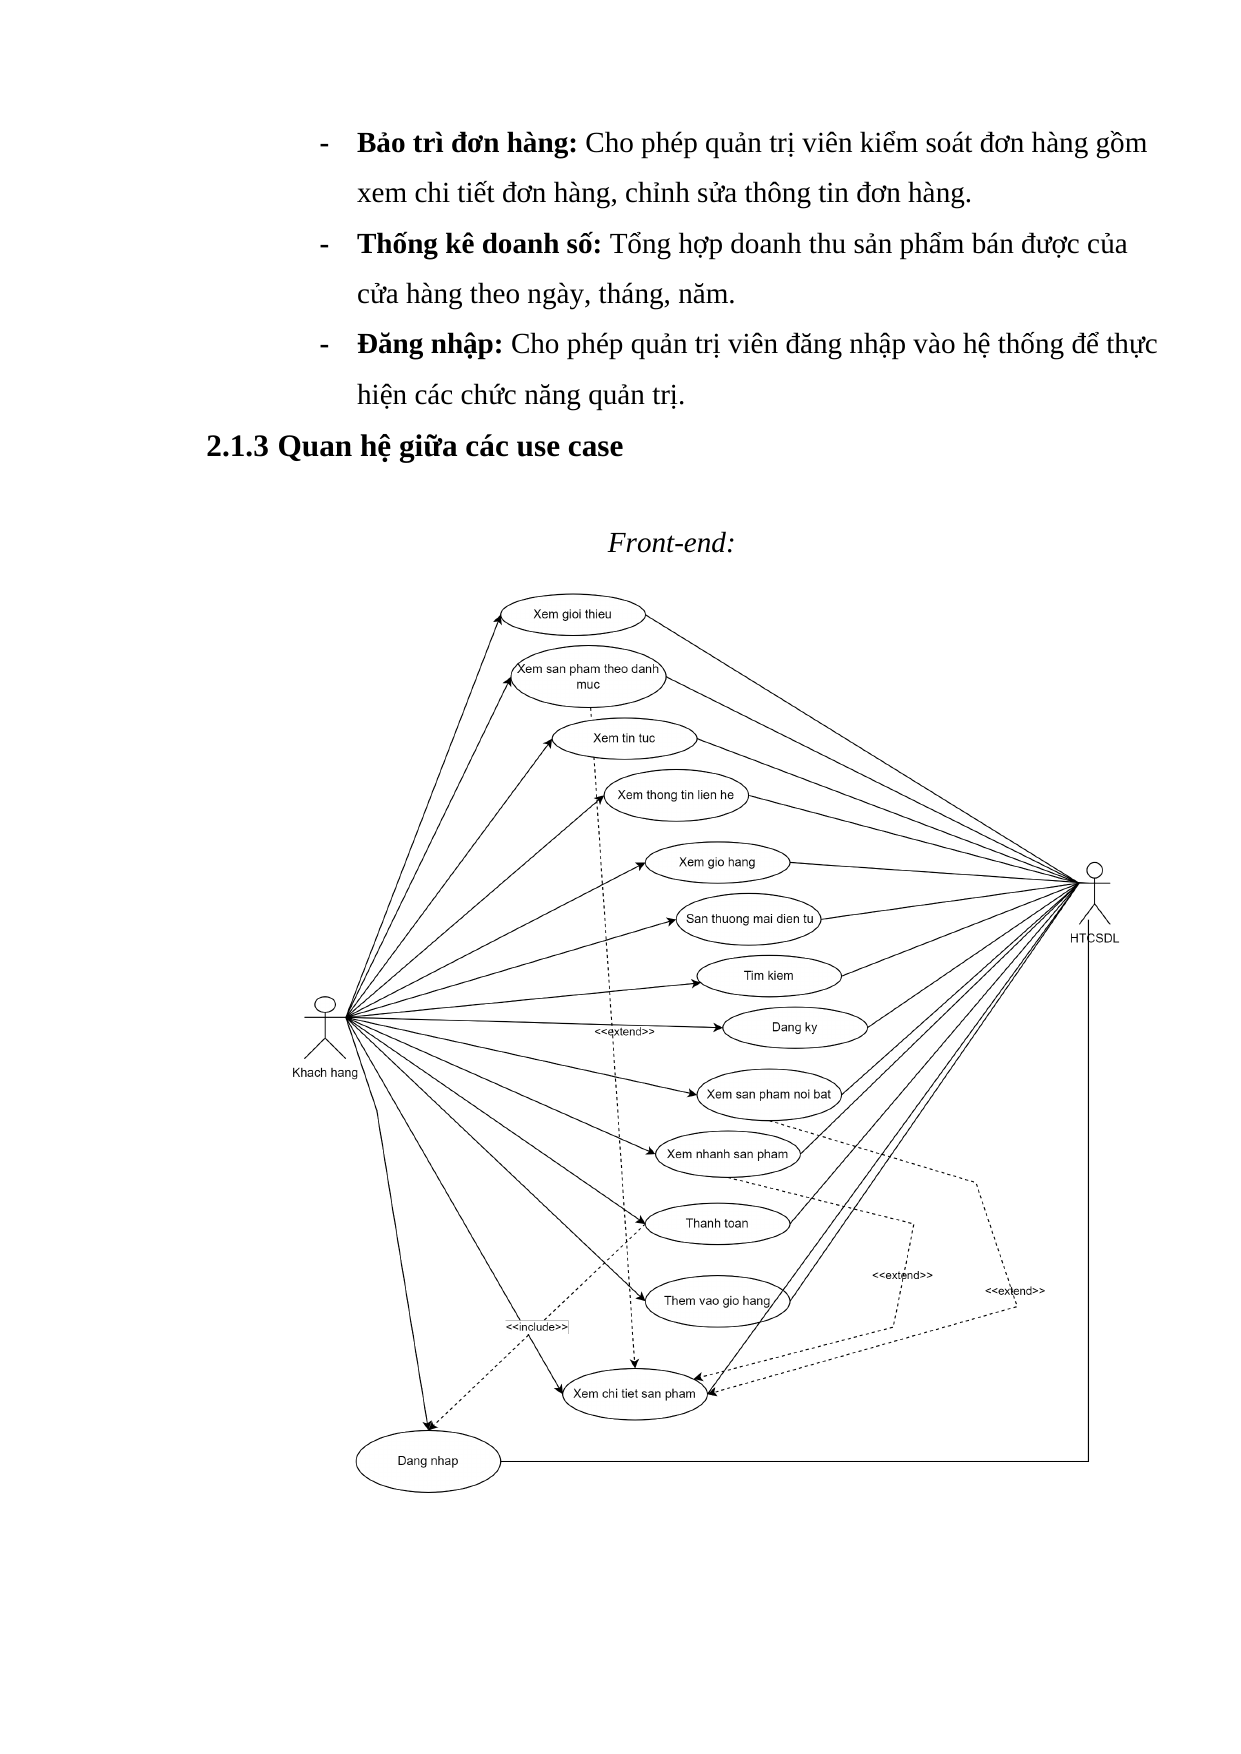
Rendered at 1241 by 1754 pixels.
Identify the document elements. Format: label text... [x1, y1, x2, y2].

list Bảo trì đơn hàng: Cho phép quản trị viên kiểm soát đơn hàng gồm xem chi tiết đơn hàng, chỉnh sửa thông tin đơn hàng. [319, 125, 1167, 209]
text Front-end: [283, 525, 1167, 558]
list Đăng nhập: Cho phép quản trị viên đăng nhập vào hệ thống để thực hiện các chức năng quản trị. [319, 326, 1167, 410]
subtitle 2.1.3 Quan hệ giữa các use case [206, 427, 1167, 463]
picture [281, 583, 1129, 1503]
list Thống kê doanh số: Tổng hợp doanh thu sản phẩm bán được của cửa hàng theo ngày, tháng, năm. [319, 226, 1167, 310]
